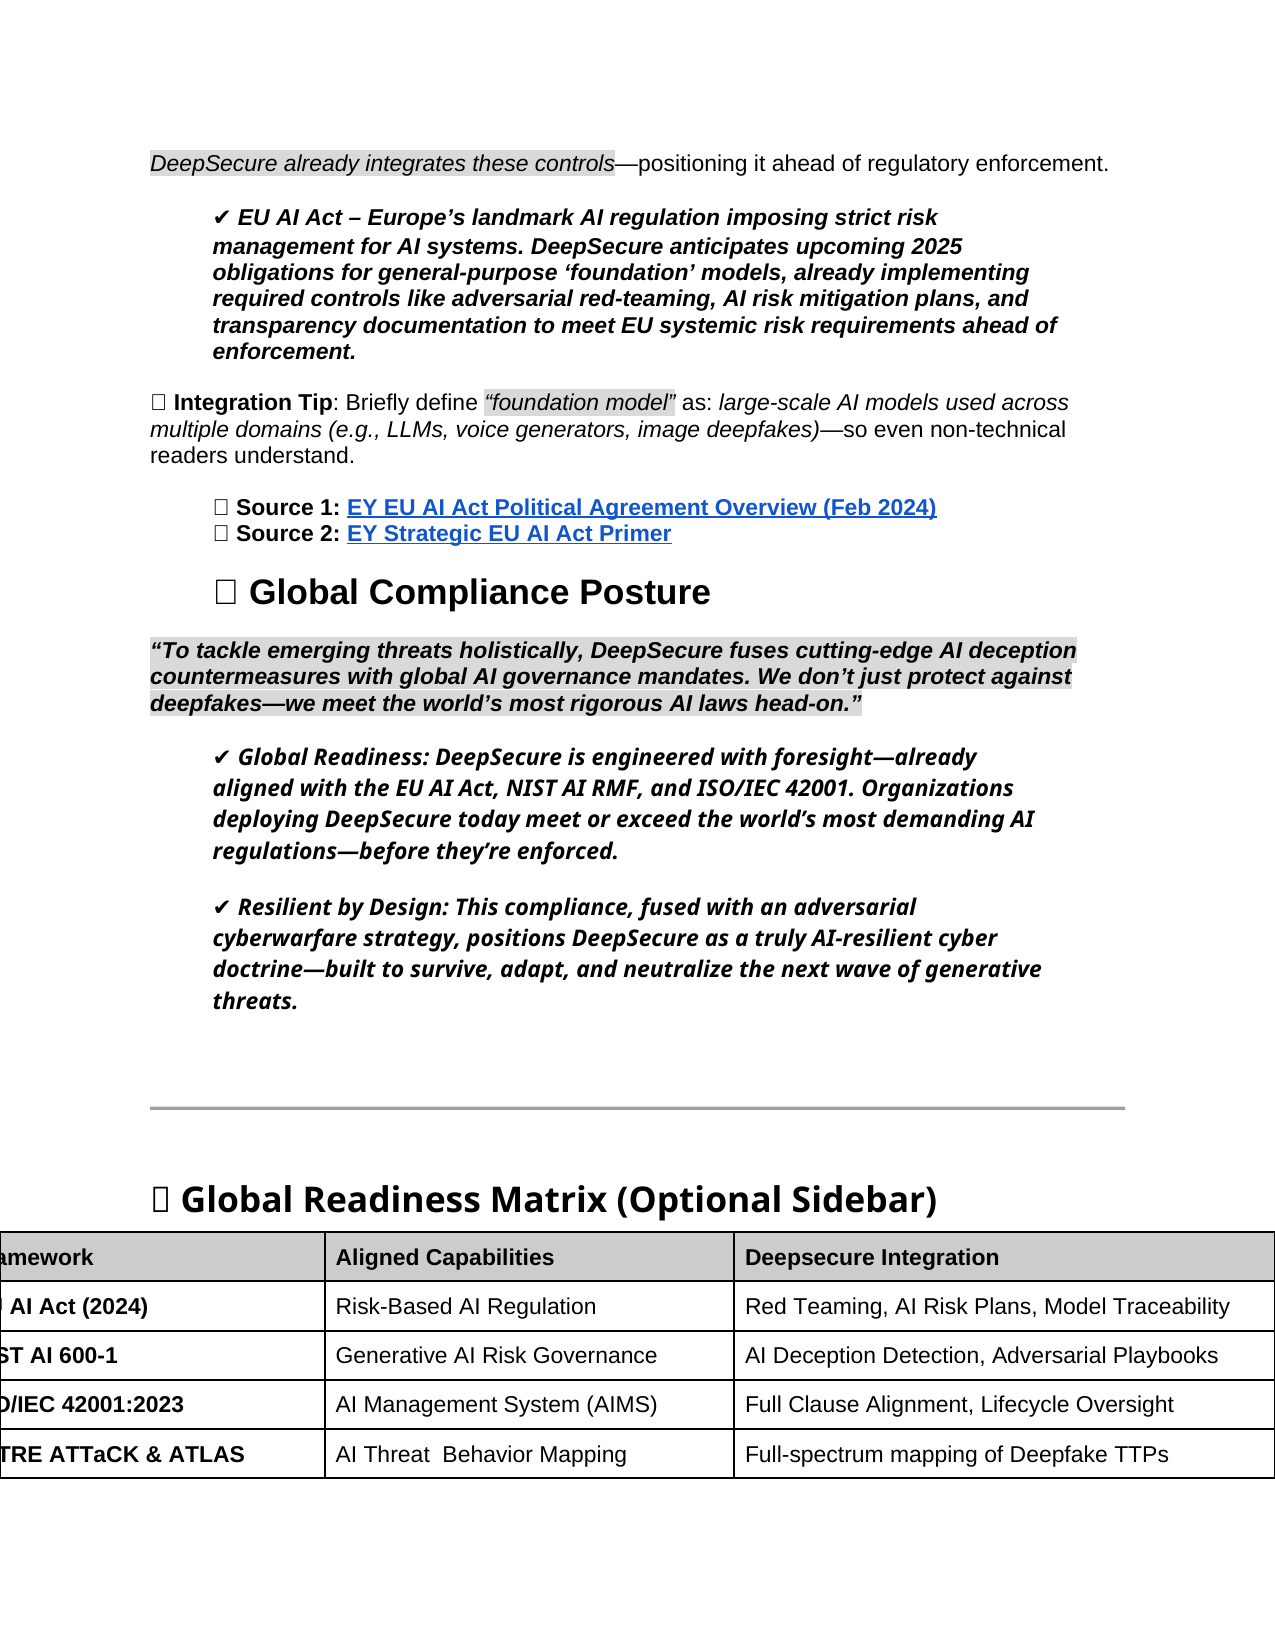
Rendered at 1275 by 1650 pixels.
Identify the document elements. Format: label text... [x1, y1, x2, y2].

table_header Aligned Capabilities [326, 1233, 733, 1280]
text ✔ EU AI Act – Europe’s landmark AI regulation imposing strict risk management for AI systems. DeepSecure anticipates upcoming 2025 obligations for general-purpose ‘foundation’ models, already implementing required controls like adversarial red-teaming, AI risk mitigation plans, and transparency documentation to meet EU systemic risk requirements ahead of enforcement. [212, 201, 1062, 364]
text ✔ Global Readiness: DeepSecure is engineered with foresight—already aligned with the EU AI Act, NIST AI RMF, and ISO/IEC 42001. Organizations deploying DeepSecure today meet or exceed the world’s most demanding AI regulations—before they’re enforced. [212, 741, 1062, 866]
table_cell EU AI Act (2024) [1, 1282, 324, 1329]
table_header Framework [1, 1233, 324, 1280]
table_cell NIST AI 600-1 [1, 1332, 324, 1379]
table_cell Red Teaming, AI Risk Plans, Model Traceability [735, 1282, 1274, 1329]
table_cell Full-spectrum mapping of Deepfake TTPs [735, 1430, 1274, 1477]
text 🔹 Integration Tip: Briefly define “foundation model” as: large-scale AI models used across multiple domains (e.g., LLMs, voice generators, image deepfakes)—so even non-technical readers understand. [150, 389, 1125, 468]
table_cell MITRE ATTaCK & ATLAS [1, 1430, 324, 1477]
text “To tackle emerging threats holistically, DeepSecure fuses cutting-edge AI deception countermeasures with global AI governance mandates. We don’t just protect against deepfakes—we meet the world’s most rigorous AI laws head-on.” [150, 637, 1125, 716]
text 📎 Source 1: EY EU AI Act Political Agreement Overview (Feb 2024) 📎 Source 2: EY Strategic EU AI Act Primer [212, 493, 1062, 546]
table_cell Full Clause Alignment, Lifecycle Oversight [735, 1381, 1274, 1428]
table_cell AI Deception Detection, Adversarial Playbooks [735, 1332, 1274, 1379]
subtitle ✅ Global Readiness Matrix (Optional Sidebar) [150, 1174, 1062, 1223]
table_cell AI Threat Behavior Mapping [326, 1430, 733, 1477]
table_cell ISO/IEC 42001:2023 [1, 1381, 324, 1428]
text ✔ Resilient by Design: This compliance, fused with an adversarial cyberwarfare strategy, positions DeepSecure as a truly AI-resilient cyber doctrine—built to survive, adapt, and neutralize the next wave of generative threats. [212, 891, 1062, 1016]
text DeepSecure already integrates these controls—positioning it ahead of regulatory enforcement. [615, 150, 1125, 176]
text 🔹 Global Compliance Posture [212, 571, 1062, 612]
table_cell Generative AI Risk Governance [326, 1332, 733, 1379]
table_cell Risk-Based AI Regulation [326, 1282, 733, 1329]
table_cell AI Management System (AIMS) [326, 1381, 733, 1428]
table_header Deepsecure Integration [735, 1233, 1274, 1280]
